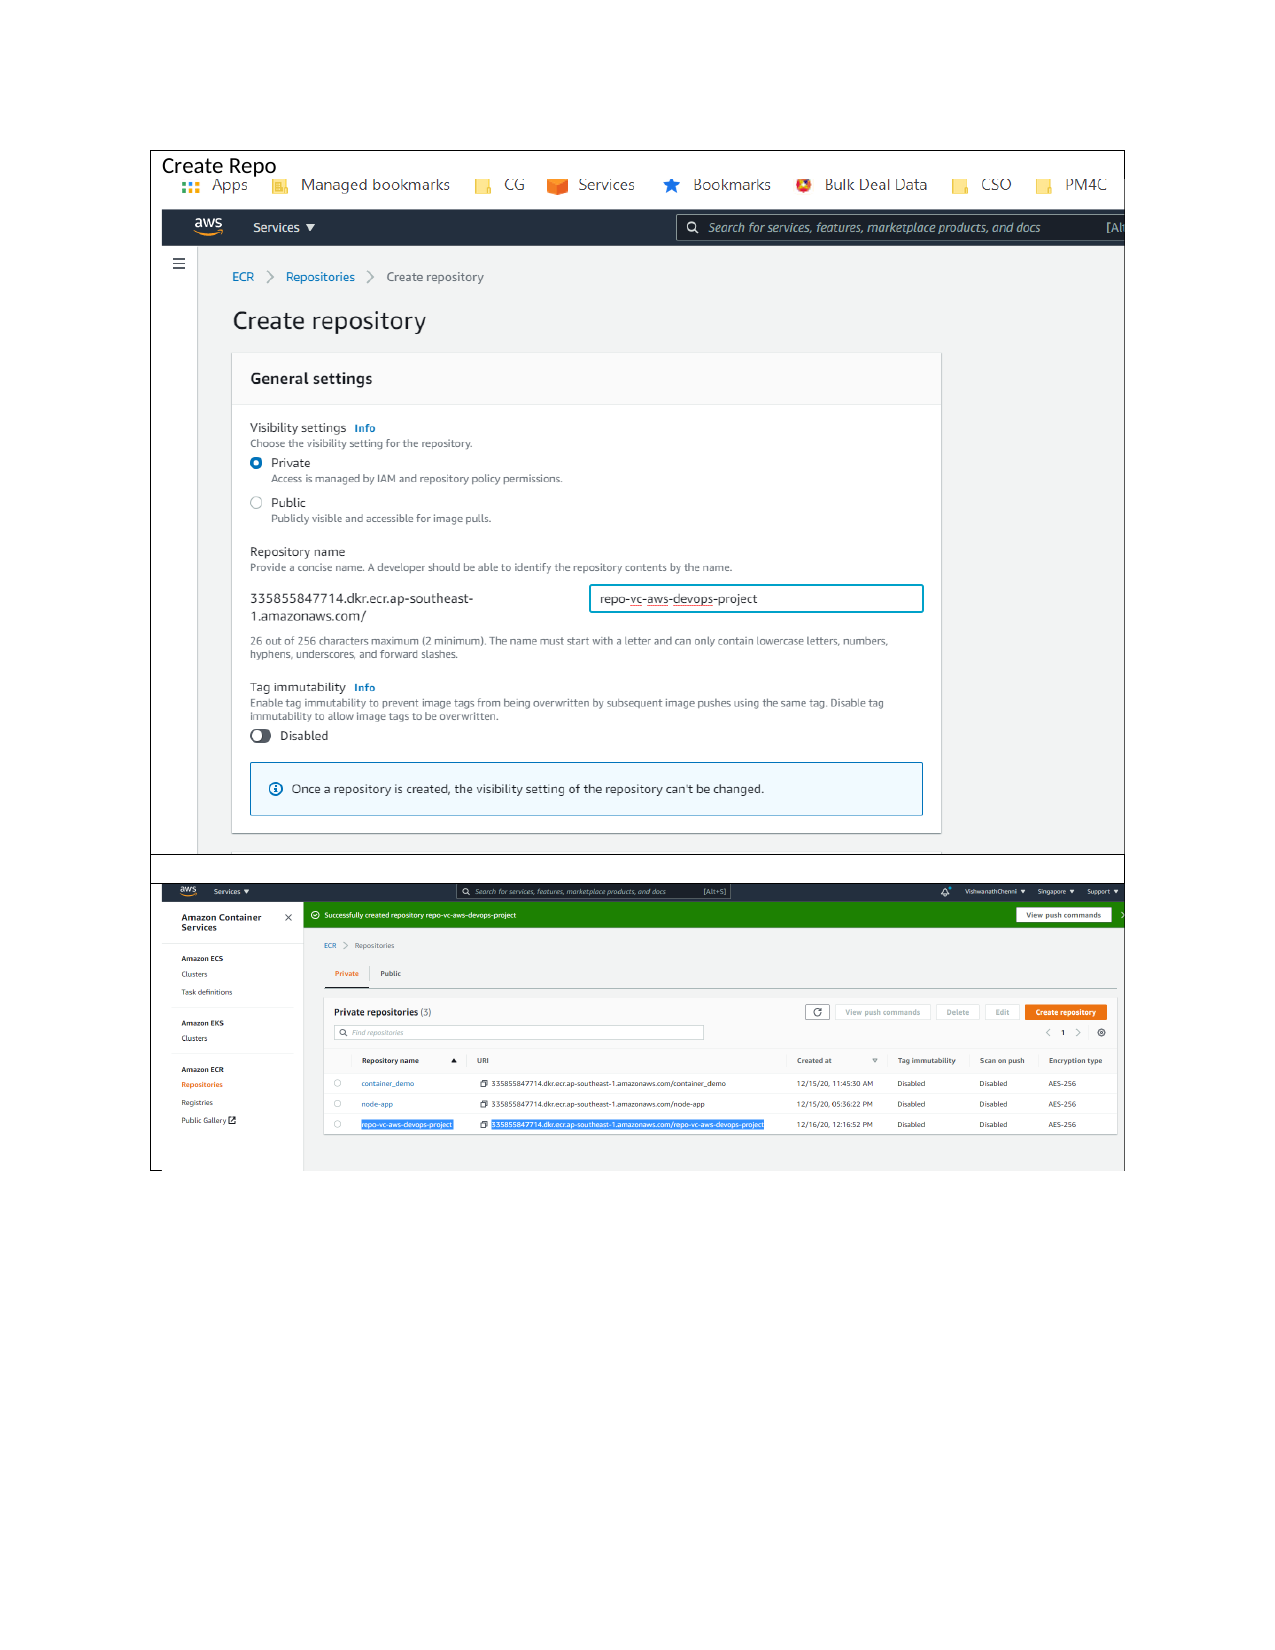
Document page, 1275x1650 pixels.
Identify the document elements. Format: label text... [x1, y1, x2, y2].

table_header Create Repo [151, 151, 1124, 854]
table_cell [151, 884, 161, 1170]
picture [161, 884, 1125, 1171]
picture [161, 179, 1125, 854]
table_cell [151, 855, 1124, 883]
